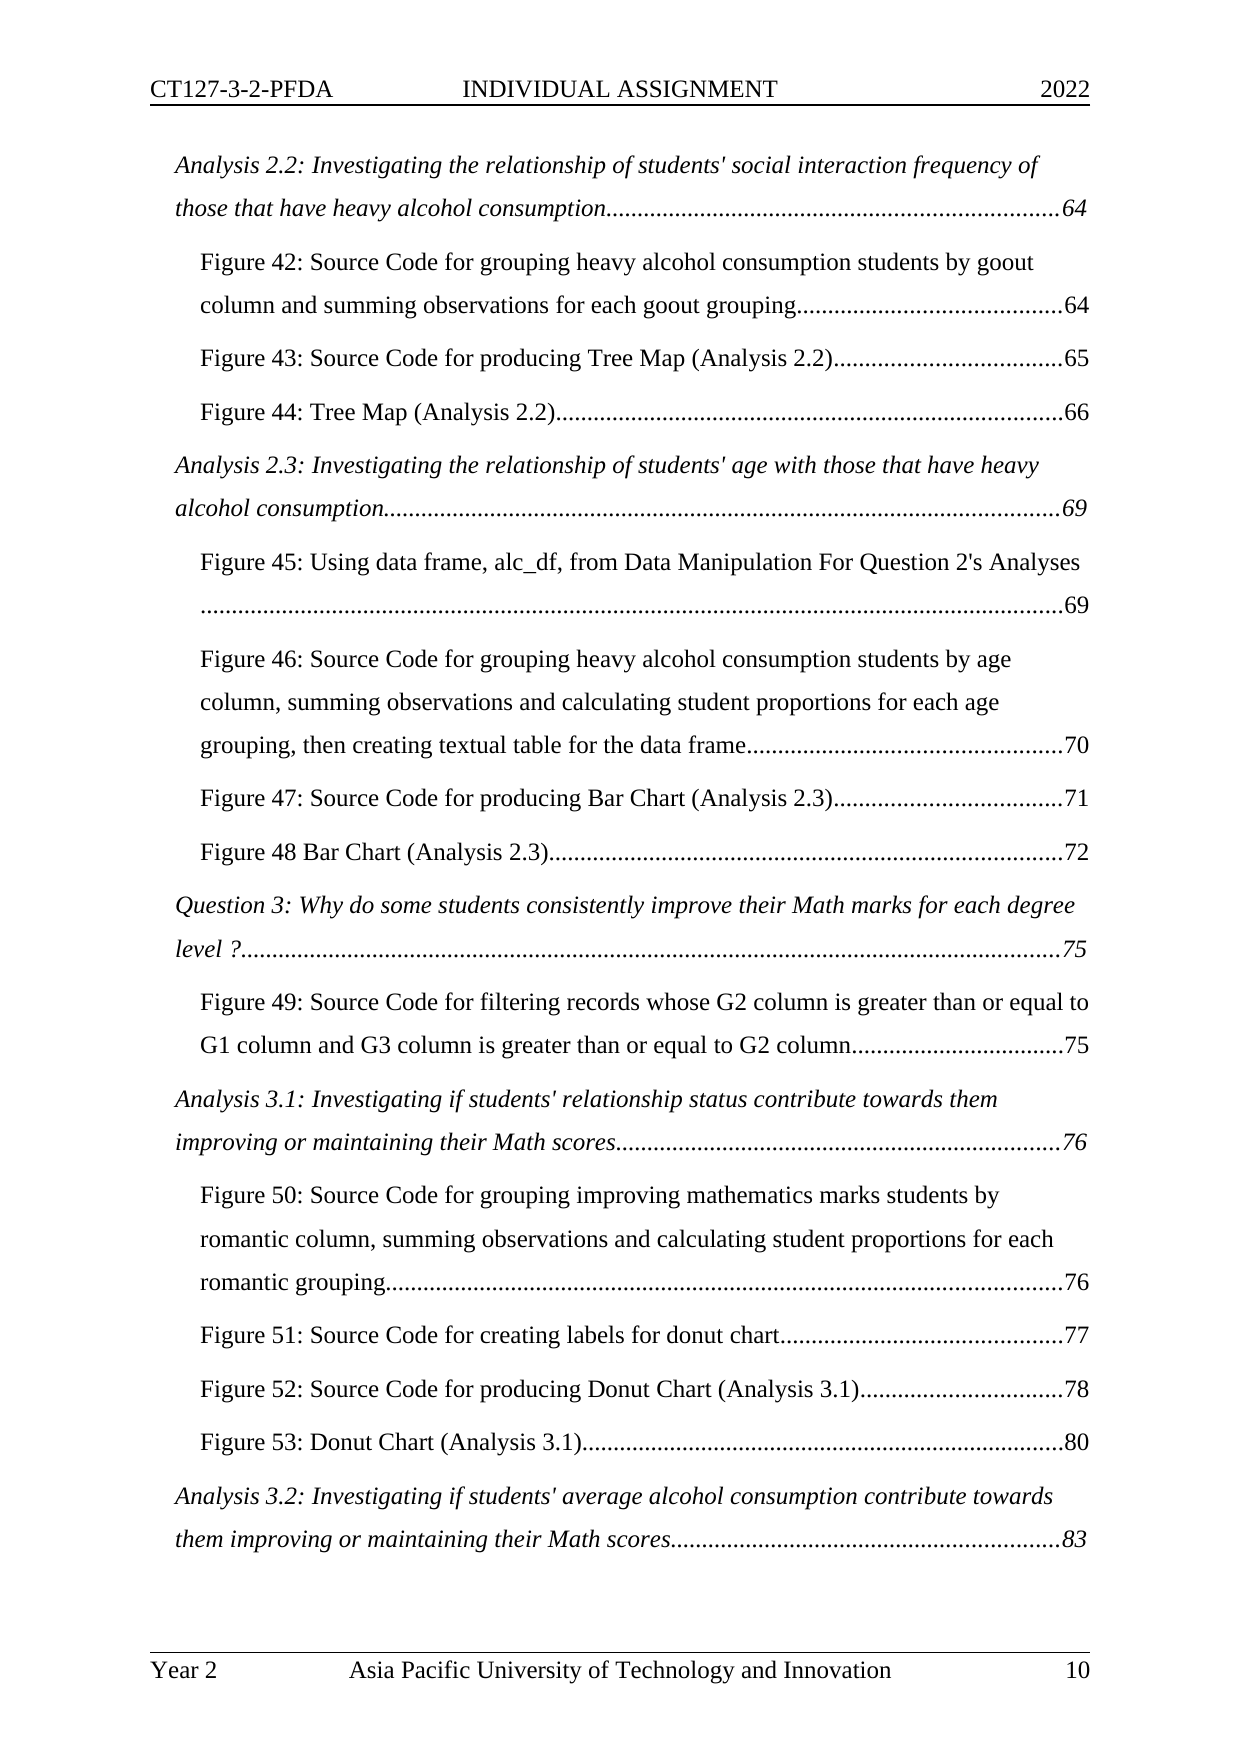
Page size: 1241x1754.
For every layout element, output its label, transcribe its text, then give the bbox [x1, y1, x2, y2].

text Figure 51: Source Code for creating labels for donut chart 77 [200, 1320, 1090, 1349]
text Analysis 2.2: Investigating the relationship of students' social interaction frequency of those that have heavy alcohol consumption 64 [175, 150, 1090, 222]
text Figure 42: Source Code for grouping heavy alcohol consumption students by goout column and summing observations for each goout grouping 64 [200, 247, 1090, 318]
text Analysis 3.1: Investigating if students' relationship status contribute towards them improving or maintaining their Math scores 76 [175, 1084, 1090, 1156]
text Figure 49: Source Code for filtering records whose G2 column is greater than or equal to G1 column and G3 column is greater than or equal to G2 column 75 [200, 987, 1090, 1059]
text Figure 52: Source Code for producing Donut Chart (Analysis 3.1) 78 [200, 1374, 1090, 1403]
text Figure 50: Source Code for grouping improving mathematics marks students by romantic column, summing observations and calculating student proportions for each romantic grouping 76 [200, 1181, 1090, 1296]
text Figure 48 Bar Chart (Analysis 2.3) 72 [200, 837, 1090, 866]
text Figure 45: Using data frame, alc_df, from Data Manipulation For Question 2's Analyses 69 [200, 547, 1090, 619]
text Analysis 3.2: Investigating if students' average alcohol consumption contribute towards them improving or maintaining their Math scores 83 [175, 1481, 1090, 1553]
text Figure 47: Source Code for producing Bar Chart (Analysis 2.3) 71 [200, 783, 1090, 812]
text Question 3: Why do some students consistently improve their Math marks for each degree level ? 75 [175, 891, 1090, 962]
text Analysis 2.3: Investigating the relationship of students' age with those that have heavy alcohol consumption 69 [175, 450, 1090, 522]
text Figure 53: Donut Chart (Analysis 3.1) 80 [200, 1427, 1090, 1456]
text Figure 46: Source Code for grouping heavy alcohol consumption students by age column, summing observations and calculating student proportions for each age grouping, then creating textual table for the data frame 70 [200, 644, 1090, 759]
text Figure 44: Tree Map (Analysis 2.2) 66 [200, 397, 1090, 426]
text Figure 43: Source Code for producing Tree Map (Analysis 2.2) 65 [200, 343, 1090, 372]
